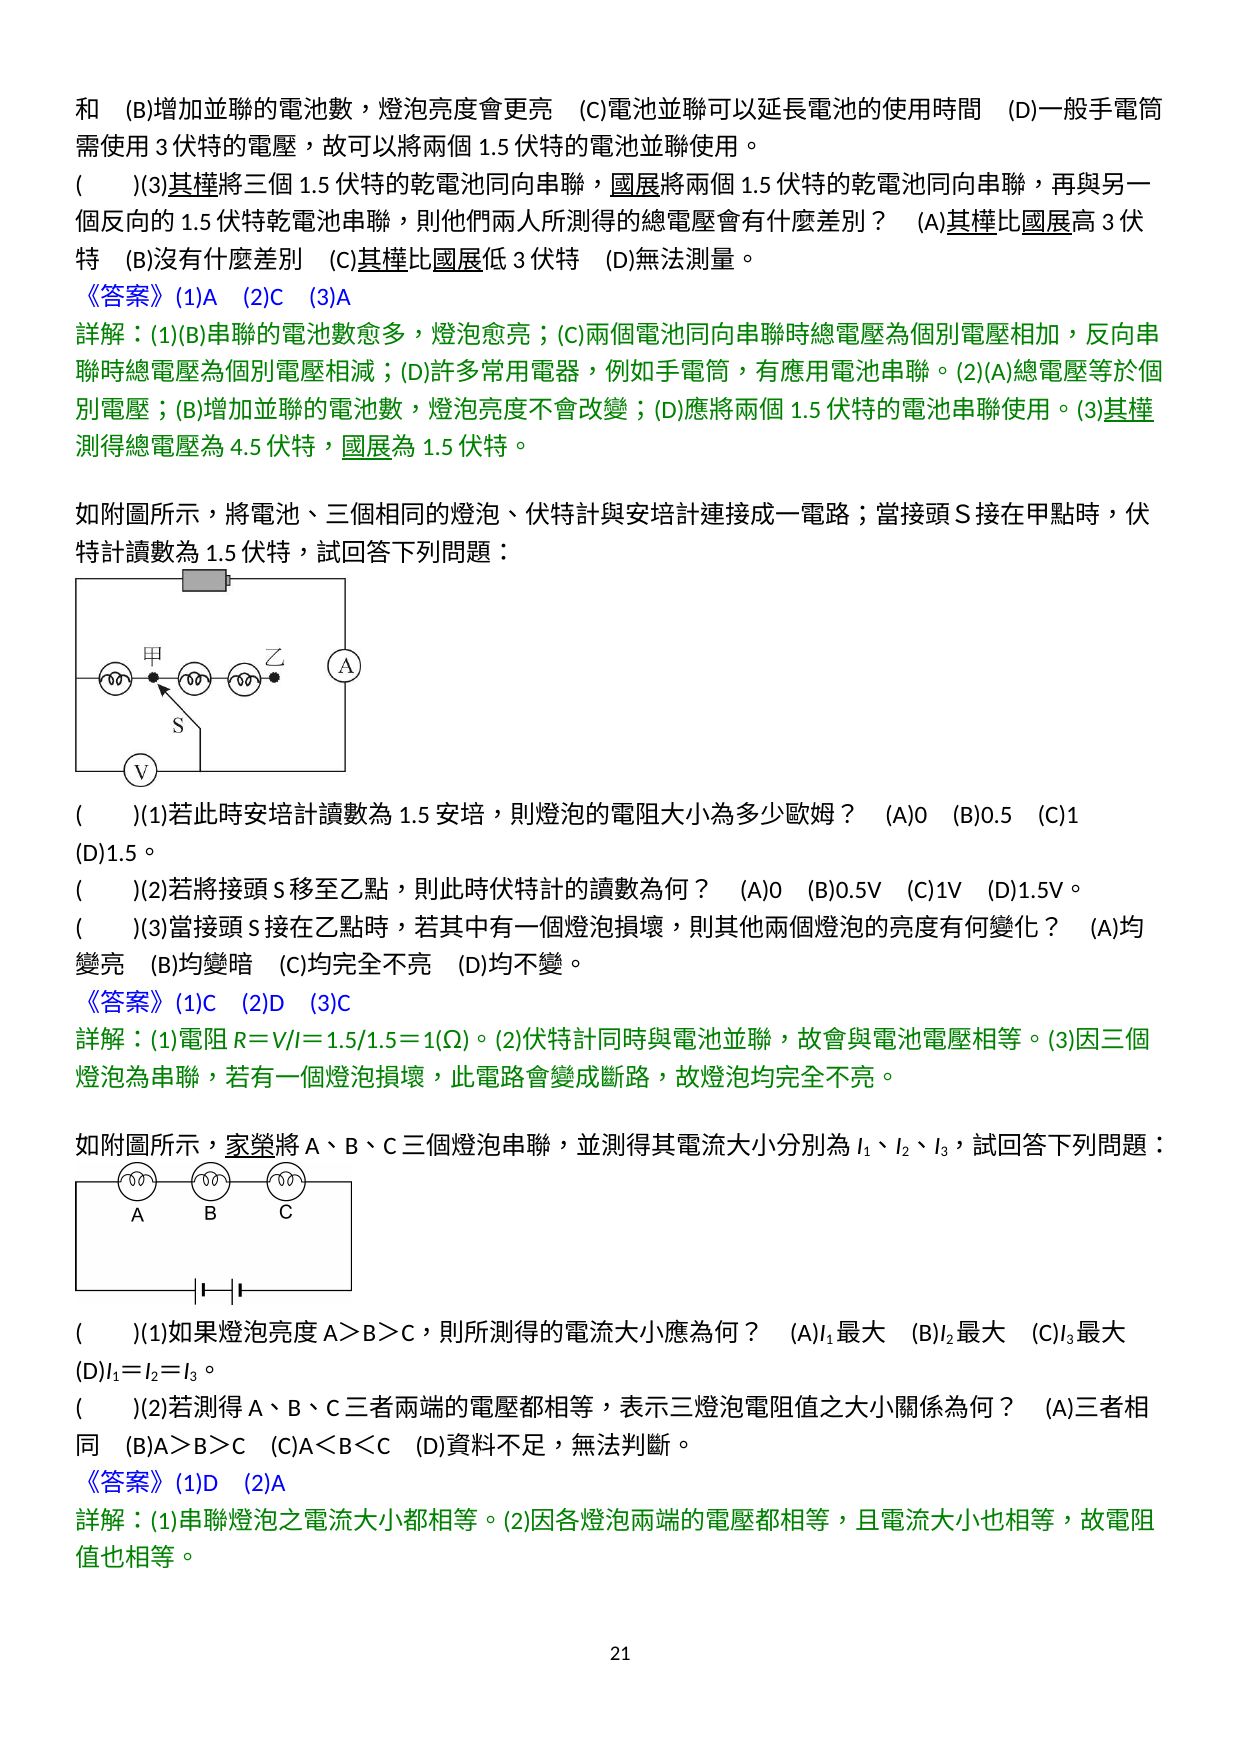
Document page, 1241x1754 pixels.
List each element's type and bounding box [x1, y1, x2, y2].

picture [75, 569, 361, 787]
picture [75, 1162, 352, 1305]
